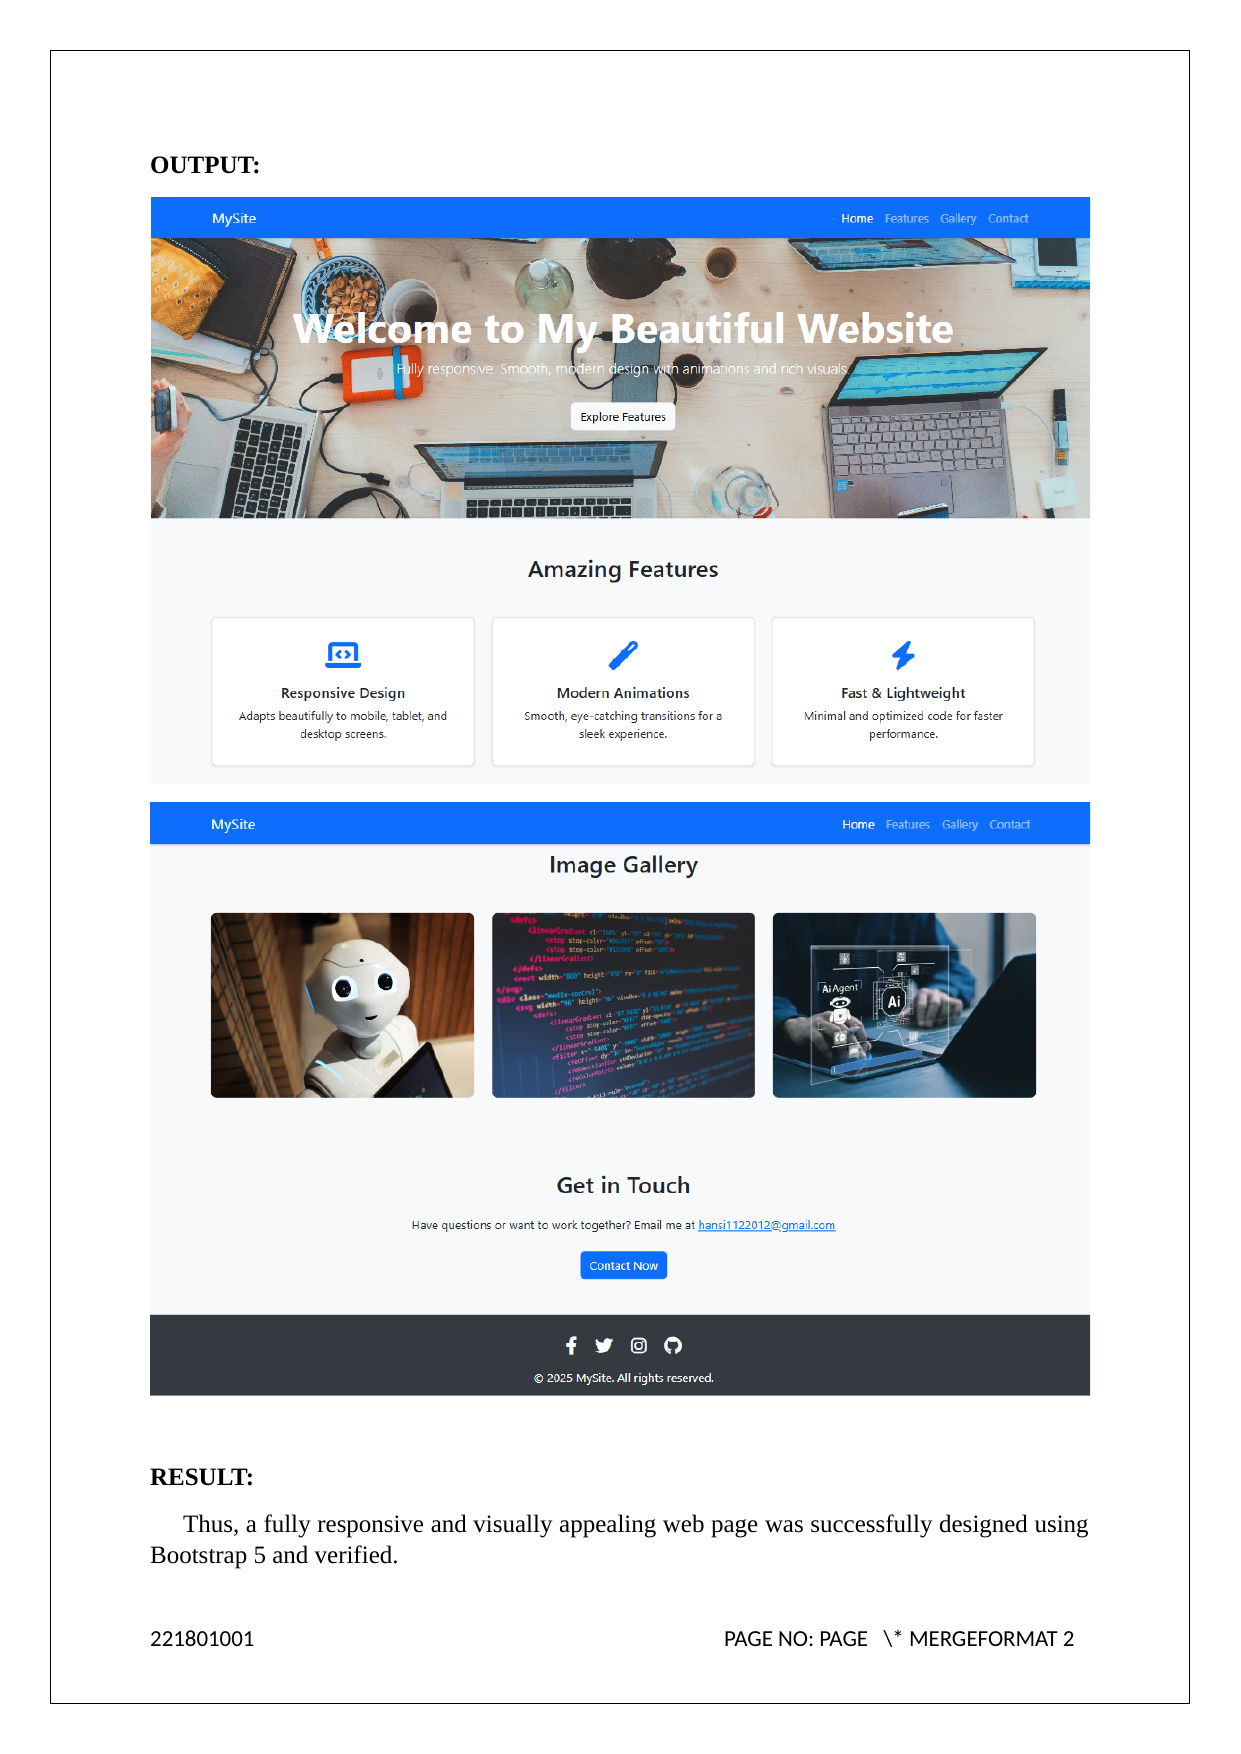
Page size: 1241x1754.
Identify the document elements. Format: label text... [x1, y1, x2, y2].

picture [150, 802, 1091, 1396]
picture [150, 197, 1091, 784]
text OUTPUT: [150, 150, 1090, 179]
text Thus, a fully responsive and visually appealing web page was successfully designed using Bootstrap 5 and verified. [150, 1509, 1090, 1569]
text RESULT: [150, 1462, 1090, 1490]
